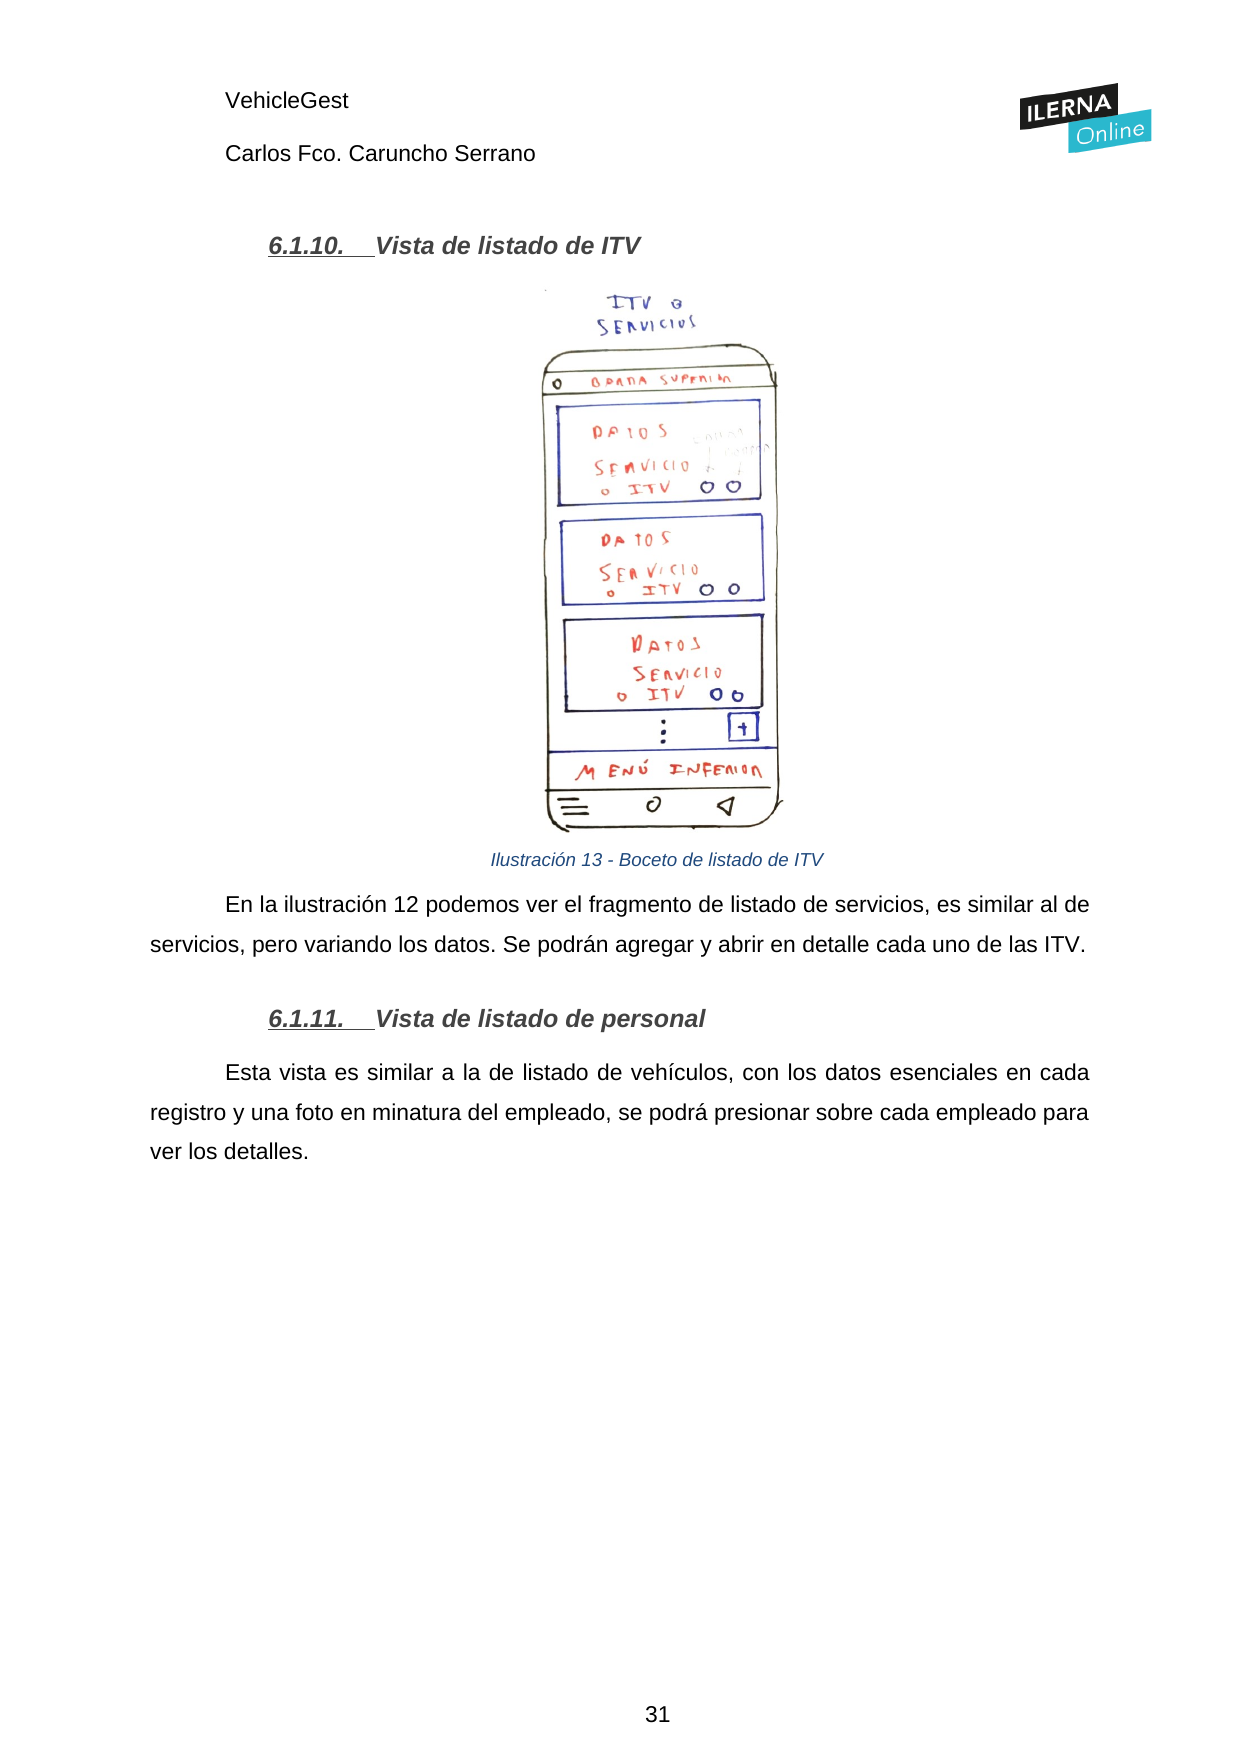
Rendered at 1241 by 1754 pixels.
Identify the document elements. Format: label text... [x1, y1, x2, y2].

picture [536, 286, 785, 836]
subtitle Vista de listado de ITV [268, 231, 1090, 260]
text Esta vista es similar a la de listado de vehículos, con los datos esenciales en cada registro y una foto en minatura del empleado, se podrá presionar sobre cada empleado para ver los detalles. [150, 1059, 1090, 1165]
picture [1020, 83, 1152, 153]
subtitle Vista de listado de personal [268, 1004, 1090, 1032]
text Ilustración 13 - Boceto de listado de ITV [150, 849, 1090, 871]
text En la ilustración 12 podemos ver el fragmento de listado de servicios, es similar al de servicios, pero variando los datos. Se podrán agregar y abrir en detalle cada uno de las ITV. [150, 891, 1090, 957]
